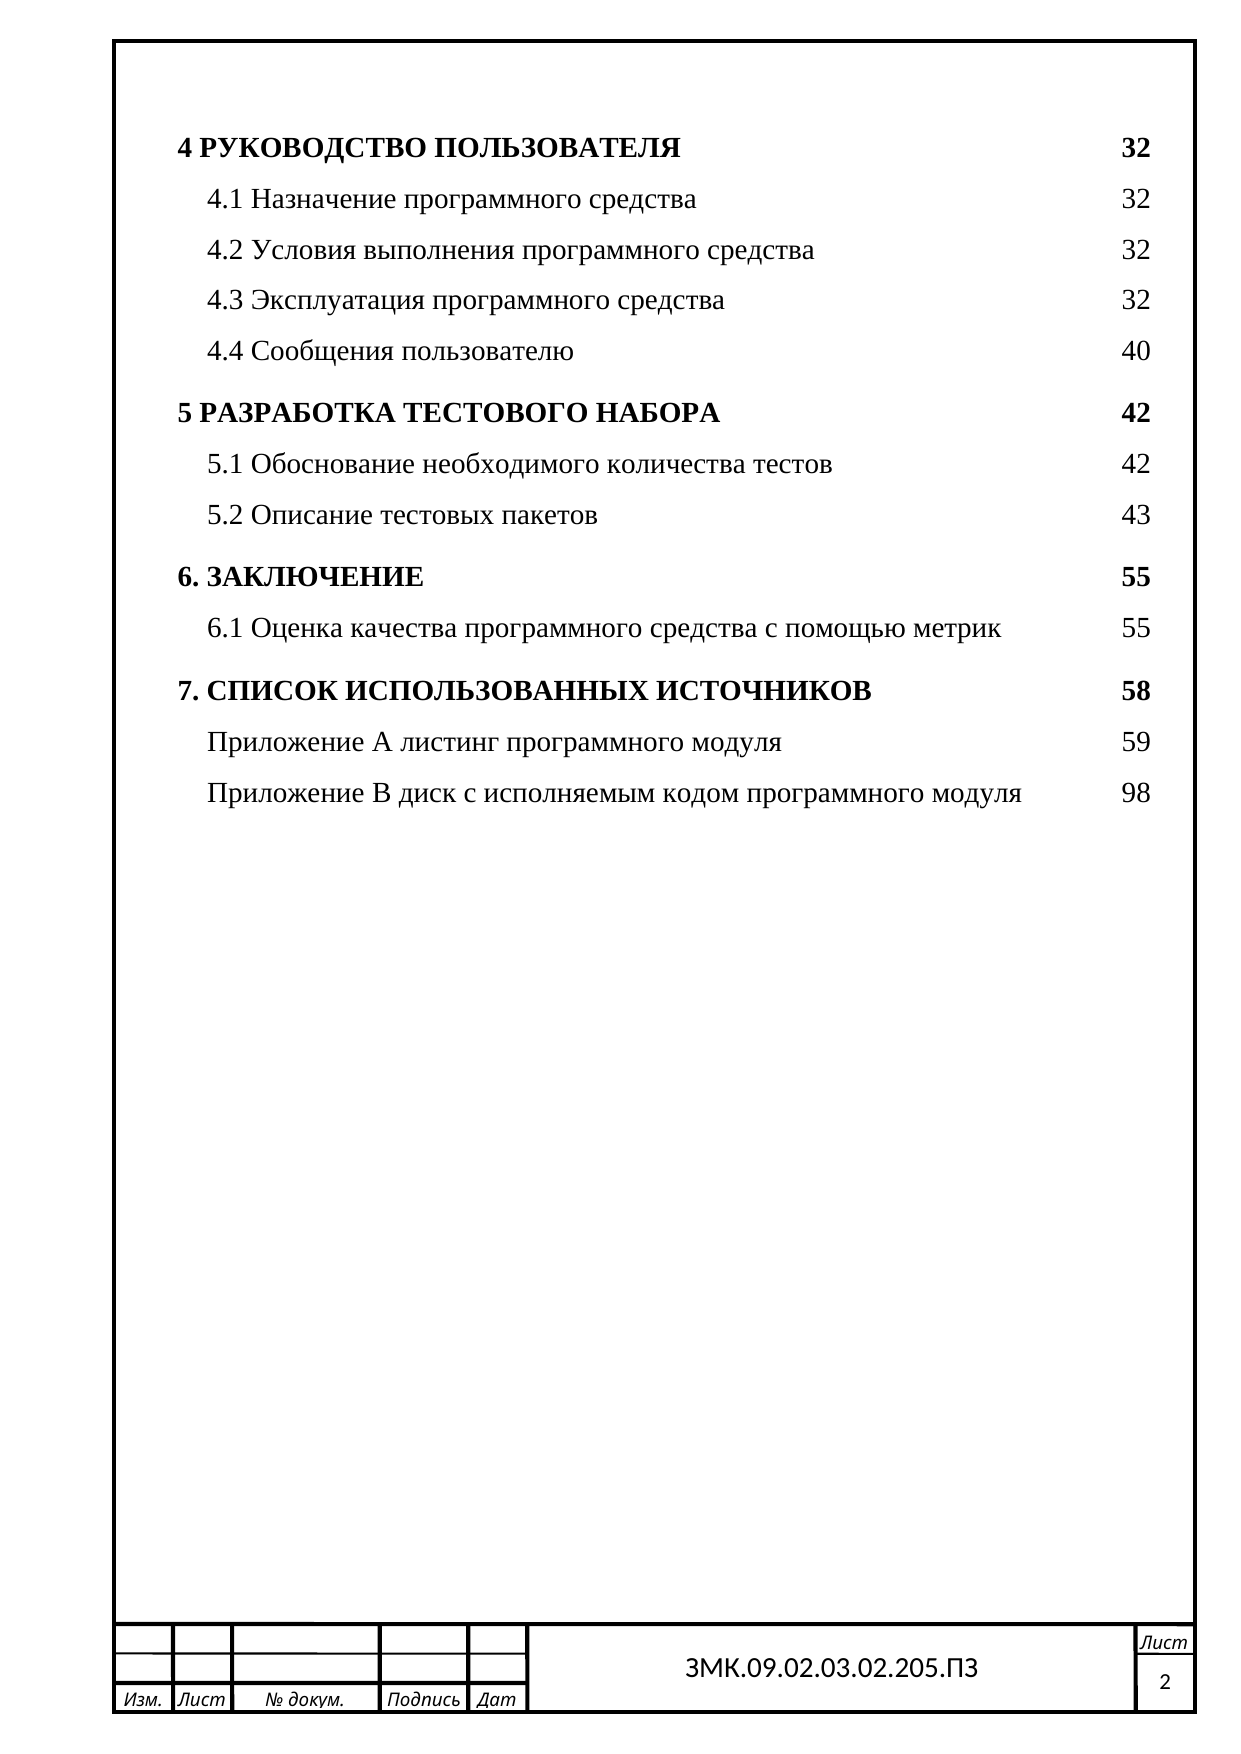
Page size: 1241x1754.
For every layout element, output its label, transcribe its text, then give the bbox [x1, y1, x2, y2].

text 7. СПИСОК ИСПОЛЬЗОВАННЫХ ИСТОЧНИКОВ 58 [177, 673, 1152, 707]
text 6. ЗАКЛЮЧЕНИЕ 55 [177, 559, 1152, 593]
text 4.3 Эксплуатация программного средства 32 [177, 282, 1152, 316]
text 5 РАЗРАБОТКА ТЕСТОВОГО НАБОРА 42 [177, 395, 1152, 429]
text 4.1 Назначение программного средства 32 [177, 182, 1152, 215]
text 4.2 Условия выполнения программного средства 32 [177, 232, 1152, 266]
text 4.4 Сообщения пользователю 40 [177, 333, 1152, 366]
text 6.1 Оценка качества программного средства с помощью метрик 55 [177, 611, 1152, 644]
text Приложение B диск с исполняемым кодом программного модуля 98 [177, 775, 1152, 808]
text 4 РУКОВОДСТВО ПОЛЬЗОВАТЕЛЯ 32 [177, 131, 1152, 164]
text Приложение А листинг программного модуля 59 [177, 724, 1152, 758]
text 5.2 Описание тестовых пакетов 43 [177, 497, 1152, 530]
text 5.1 Обоснование необходимого количества тестов 42 [177, 446, 1152, 480]
